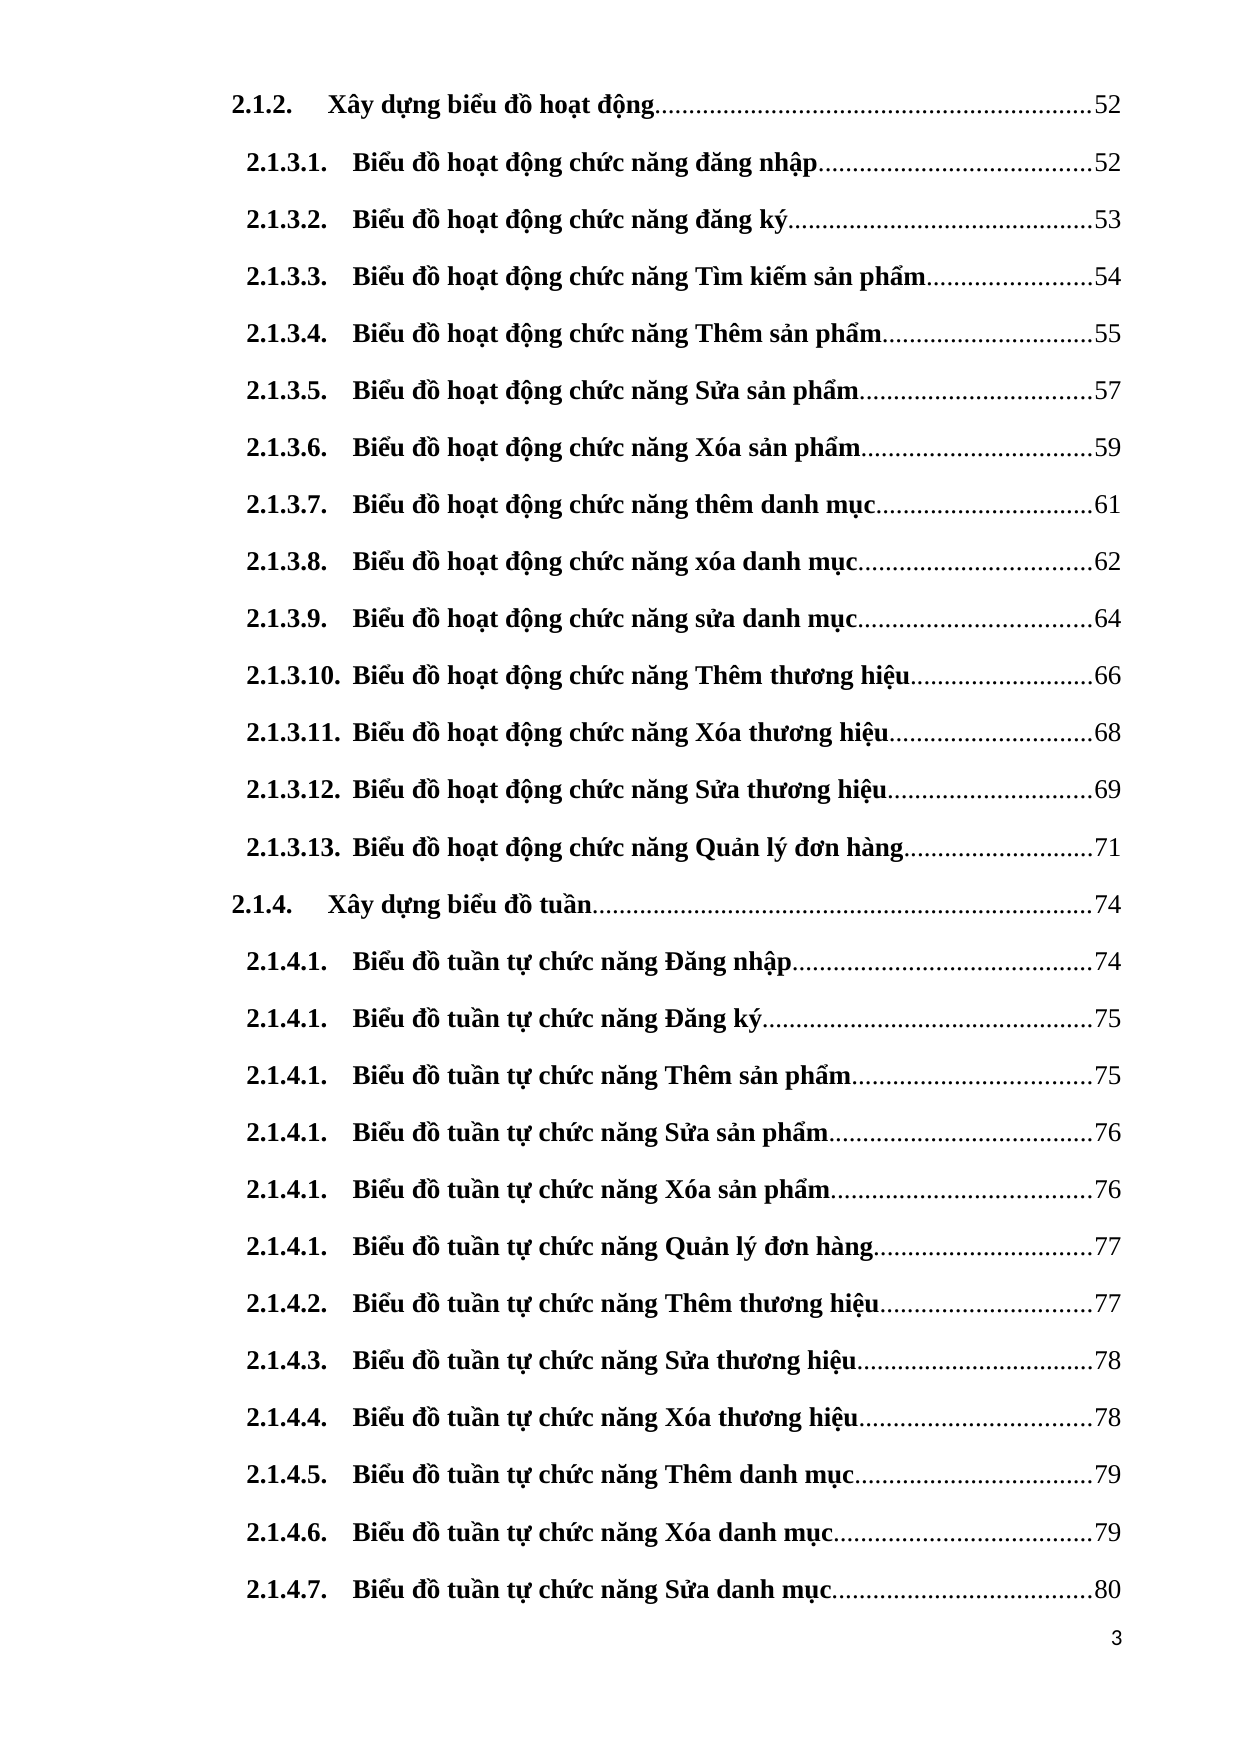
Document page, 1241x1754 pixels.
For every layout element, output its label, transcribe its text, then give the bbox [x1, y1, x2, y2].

text 2.1.3.4. Biểu đồ hoạt động chức năng Thêm sản phẩm 55 [246, 317, 1122, 348]
text 2.1.3.6. Biểu đồ hoạt động chức năng Xóa sản phẩm 59 [246, 431, 1122, 462]
text 2.1.4.1. Biểu đồ tuần tự chức năng Đăng ký 75 [246, 1002, 1122, 1033]
text 2.1.4.5. Biểu đồ tuần tự chức năng Thêm danh mục 79 [246, 1459, 1122, 1490]
text 2.1.3.5. Biểu đồ hoạt động chức năng Sửa sản phẩm 57 [246, 374, 1122, 405]
text 2.1.4.7. Biểu đồ tuần tự chức năng Sửa danh mục 80 [246, 1573, 1122, 1604]
text 2.1.2. Xây dựng biểu đồ hoạt động 52 [231, 89, 1122, 120]
text 2.1.3.11. Biểu đồ hoạt động chức năng Xóa thương hiệu 68 [246, 717, 1122, 748]
text 2.1.3.2. Biểu đồ hoạt động chức năng đăng ký 53 [246, 203, 1122, 234]
text 2.1.3.10. Biểu đồ hoạt động chức năng Thêm thương hiệu 66 [246, 659, 1122, 691]
text 2.1.3.1. Biểu đồ hoạt động chức năng đăng nhập 52 [246, 146, 1122, 177]
text 2.1.4.1. Biểu đồ tuần tự chức năng Đăng nhập 74 [246, 945, 1122, 976]
text 2.1.4.3. Biểu đồ tuần tự chức năng Sửa thương hiệu 78 [246, 1344, 1122, 1376]
text 2.1.3.9. Biểu đồ hoạt động chức năng sửa danh mục 64 [246, 602, 1122, 633]
text 2.1.3.12. Biểu đồ hoạt động chức năng Sửa thương hiệu 69 [246, 774, 1122, 805]
text 2.1.3.13. Biểu đồ hoạt động chức năng Quản lý đơn hàng 71 [246, 831, 1122, 862]
text 2.1.4.1. Biểu đồ tuần tự chức năng Quản lý đơn hàng 77 [246, 1230, 1122, 1261]
text 2.1.4.1. Biểu đồ tuần tự chức năng Thêm sản phẩm 75 [246, 1059, 1122, 1090]
text 2.1.4. Xây dựng biểu đồ tuần 74 [231, 888, 1122, 919]
text 2.1.4.1. Biểu đồ tuần tự chức năng Xóa sản phẩm 76 [246, 1173, 1122, 1204]
text 2.1.3.8. Biểu đồ hoạt động chức năng xóa danh mục 62 [246, 545, 1122, 576]
text 2.1.4.6. Biểu đồ tuần tự chức năng Xóa danh mục 79 [246, 1516, 1122, 1547]
text 2.1.4.2. Biểu đồ tuần tự chức năng Thêm thương hiệu 77 [246, 1287, 1122, 1318]
text 2.1.4.4. Biểu đồ tuần tự chức năng Xóa thương hiệu 78 [246, 1402, 1122, 1433]
text 2.1.3.3. Biểu đồ hoạt động chức năng Tìm kiếm sản phẩm 54 [246, 260, 1122, 291]
text 2.1.3.7. Biểu đồ hoạt động chức năng thêm danh mục 61 [246, 488, 1122, 519]
text 2.1.4.1. Biểu đồ tuần tự chức năng Sửa sản phẩm 76 [246, 1116, 1122, 1147]
